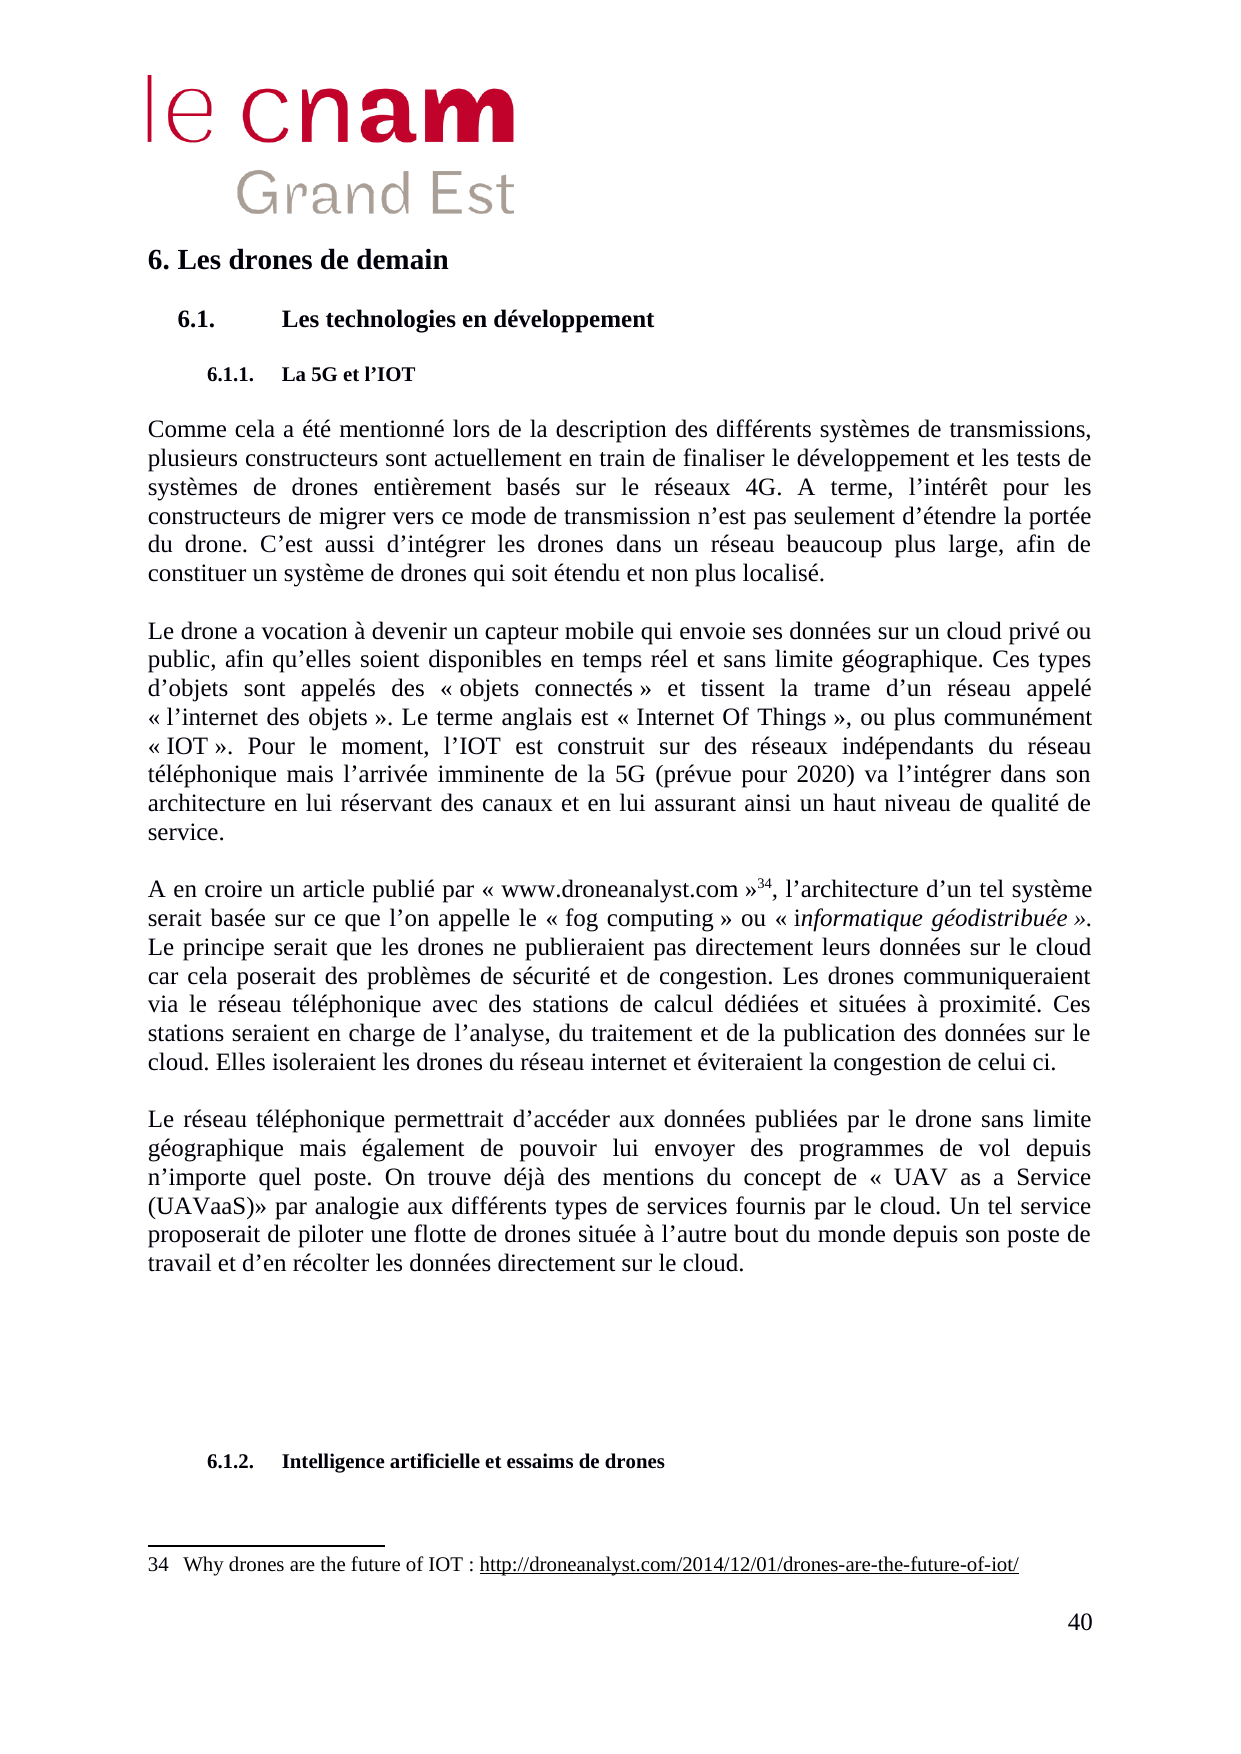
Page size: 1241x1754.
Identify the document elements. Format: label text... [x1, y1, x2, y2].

text Comme cela a été mentionné lors de la description des différents systèmes de transmissions, plusieurs constructeurs sont actuellement en train de finaliser le développement et les tests de systèmes de drones entièrement basés sur le réseaux 4G. A terme, l’intérêt pour les constructeurs de migrer vers ce mode de transmission n’est pas seulement d’étendre la portée du drone. C’est aussi d’intégrer les drones dans un réseau beaucoup plus large, afin de constituer un système de drones qui soit étendu et non plus localisé. [148, 414, 1092, 587]
subtitle Intelligence artificielle et essaims de drones [207, 1449, 1092, 1473]
picture [147, 75, 514, 214]
text Le drone a vocation à devenir un capteur mobile qui envoie ses données sur un cloud privé ou public, afin qu’elles soient disponibles en temps réel et sans limite géographique. Ces types d’objets sont appelés des « objets connectés » et tissent la trame d’un réseau appelé « l’internet des objets ». Le terme anglais est « Internet Of Things », ou plus communément « IOT ». Pour le moment, l’IOT est construit sur des réseaux indépendants du réseau téléphonique mais l’arrivée imminente de la 5G (prévue pour 2020) va l’intégrer dans son architecture en lui réservant des canaux et en lui assurant ainsi un haut niveau de qualité de service. [148, 616, 1092, 846]
subtitle La 5G et l’IOT [207, 362, 1092, 386]
text Le réseau téléphonique permettrait d’accéder aux données publiées par le drone sans limite géographique mais également de pouvoir lui envoyer des programmes de vol depuis n’importe quel poste. On trouve déjà des mentions du concept de « UAV as a Service (UAVaaS)» par analogie aux différents types de services fournis par le cloud. Un tel service proposerait de piloter une flotte de drones située à l’autre bout du monde depuis son poste de travail et d’en récolter les données directement sur le cloud. [148, 1104, 1092, 1277]
subtitle Les drones de demain [148, 242, 1092, 275]
text A en croire un article publié par « www.droneanalyst.com », l’architecture d’un tel système serait basée sur ce que l’on appelle le « fog computing » ou « informatique géodistribuée ». Le principe serait que les drones ne publieraient pas directement leurs données sur le cloud car cela poserait des problèmes de sécurité et de congestion. Les drones communiqueraient via le réseau téléphonique avec des stations de calcul dédiées et situées à proximité. Ces stations seraient en charge de l’analyse, du traitement et de la publication des données sur le cloud. Elles isoleraient les drones du réseau internet et éviteraient la congestion de celui ci. [148, 874, 1092, 1076]
subtitle Les technologies en développement [177, 304, 1092, 333]
